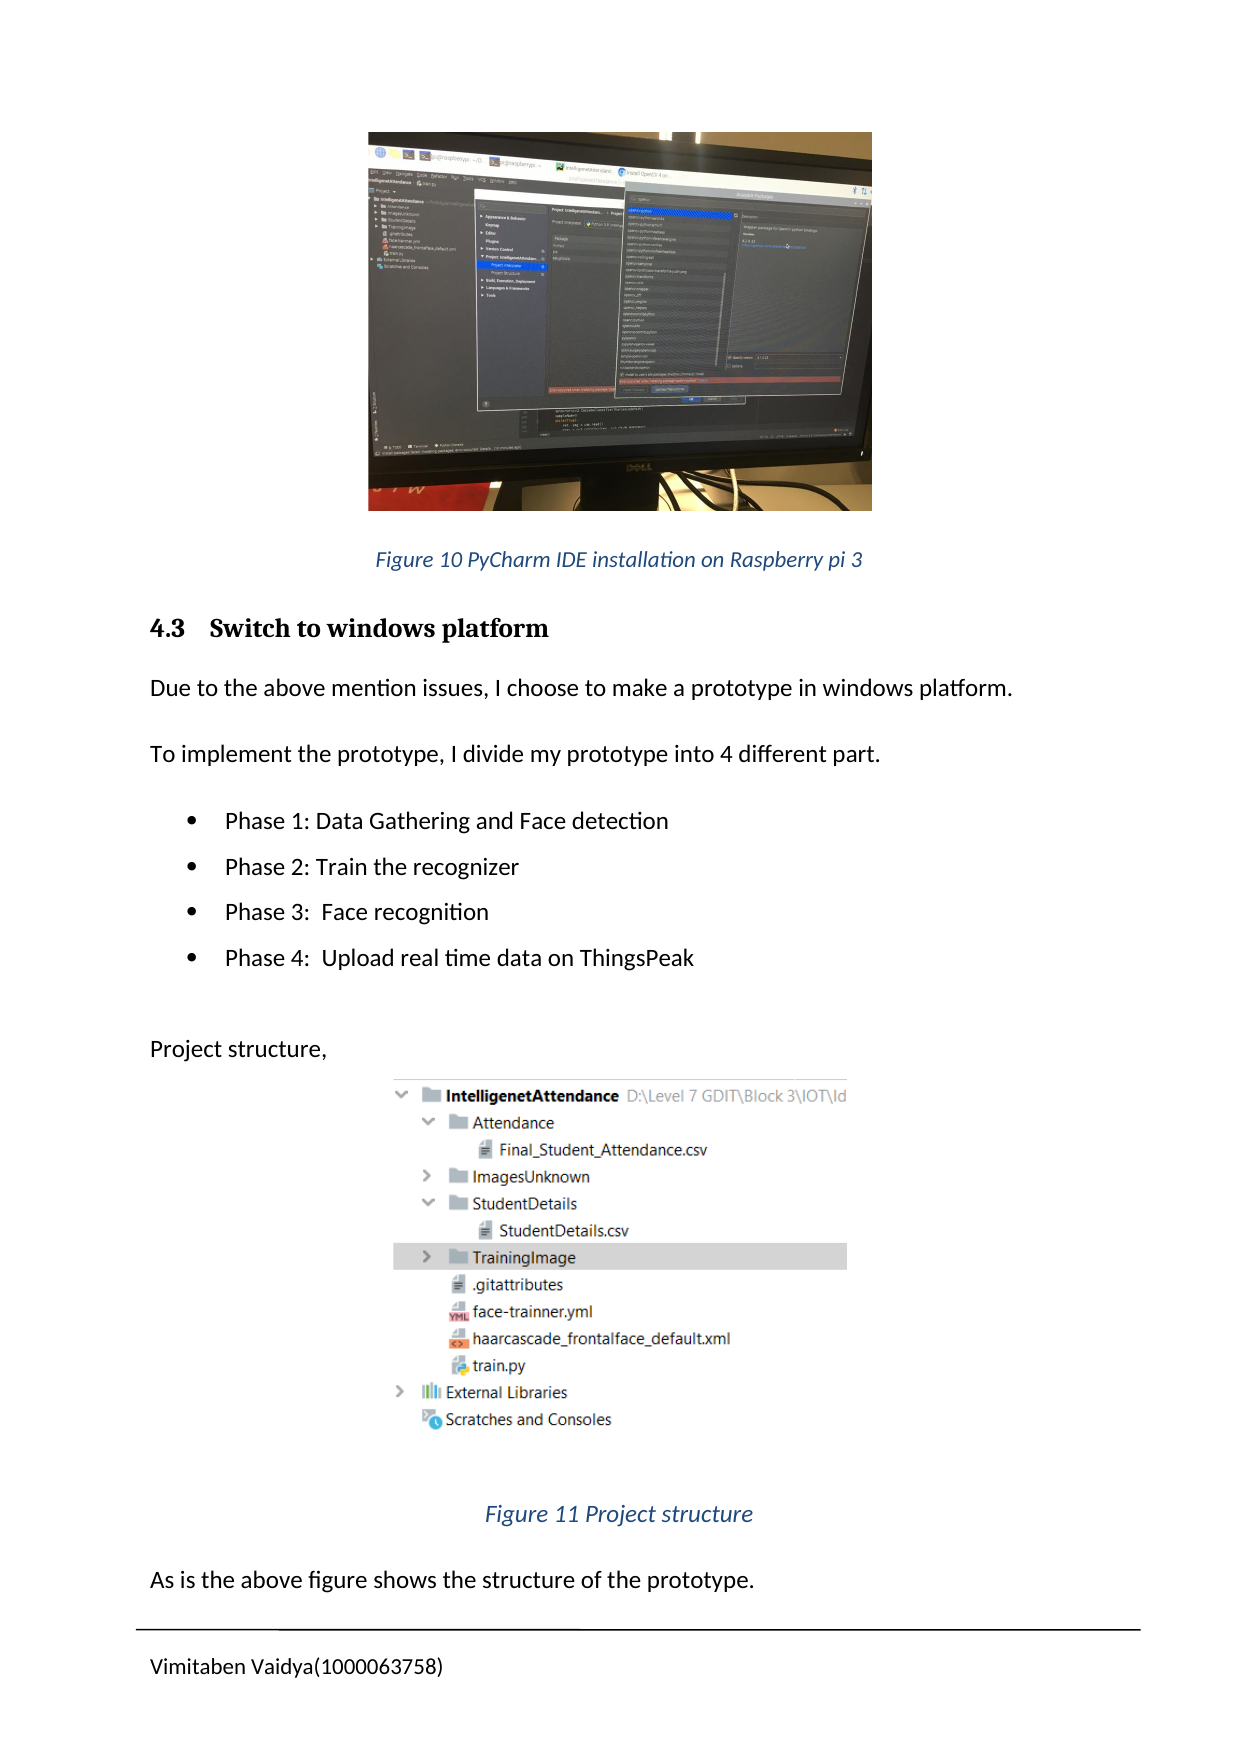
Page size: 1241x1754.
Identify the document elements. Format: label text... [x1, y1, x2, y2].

list Phase 2: Train the recognizer [187, 851, 1090, 881]
list Project structure, [150, 1033, 1090, 1064]
picture [368, 132, 872, 511]
subtitle Switch to windows platform [150, 613, 1090, 644]
text Due to the above mention issues, I choose to make a prototype in windows platform. [150, 672, 1090, 702]
text Figure 10 PyCharm IDE installation on Raspberry pi 3 [150, 546, 1090, 574]
list Phase 3: Face recognition [187, 896, 1090, 927]
picture [393, 1079, 847, 1464]
list Phase 1: Data Gathering and Face detection [187, 805, 1090, 835]
text To implement the prototype, I divide my prototype into 4 different part. [150, 738, 1090, 769]
text Figure 11 Project structure [150, 1498, 1090, 1528]
text As is the above figure shows the structure of the prototype. [150, 1564, 1090, 1595]
list Phase 4: Upload real time data on ThingsPeak [187, 942, 1090, 973]
